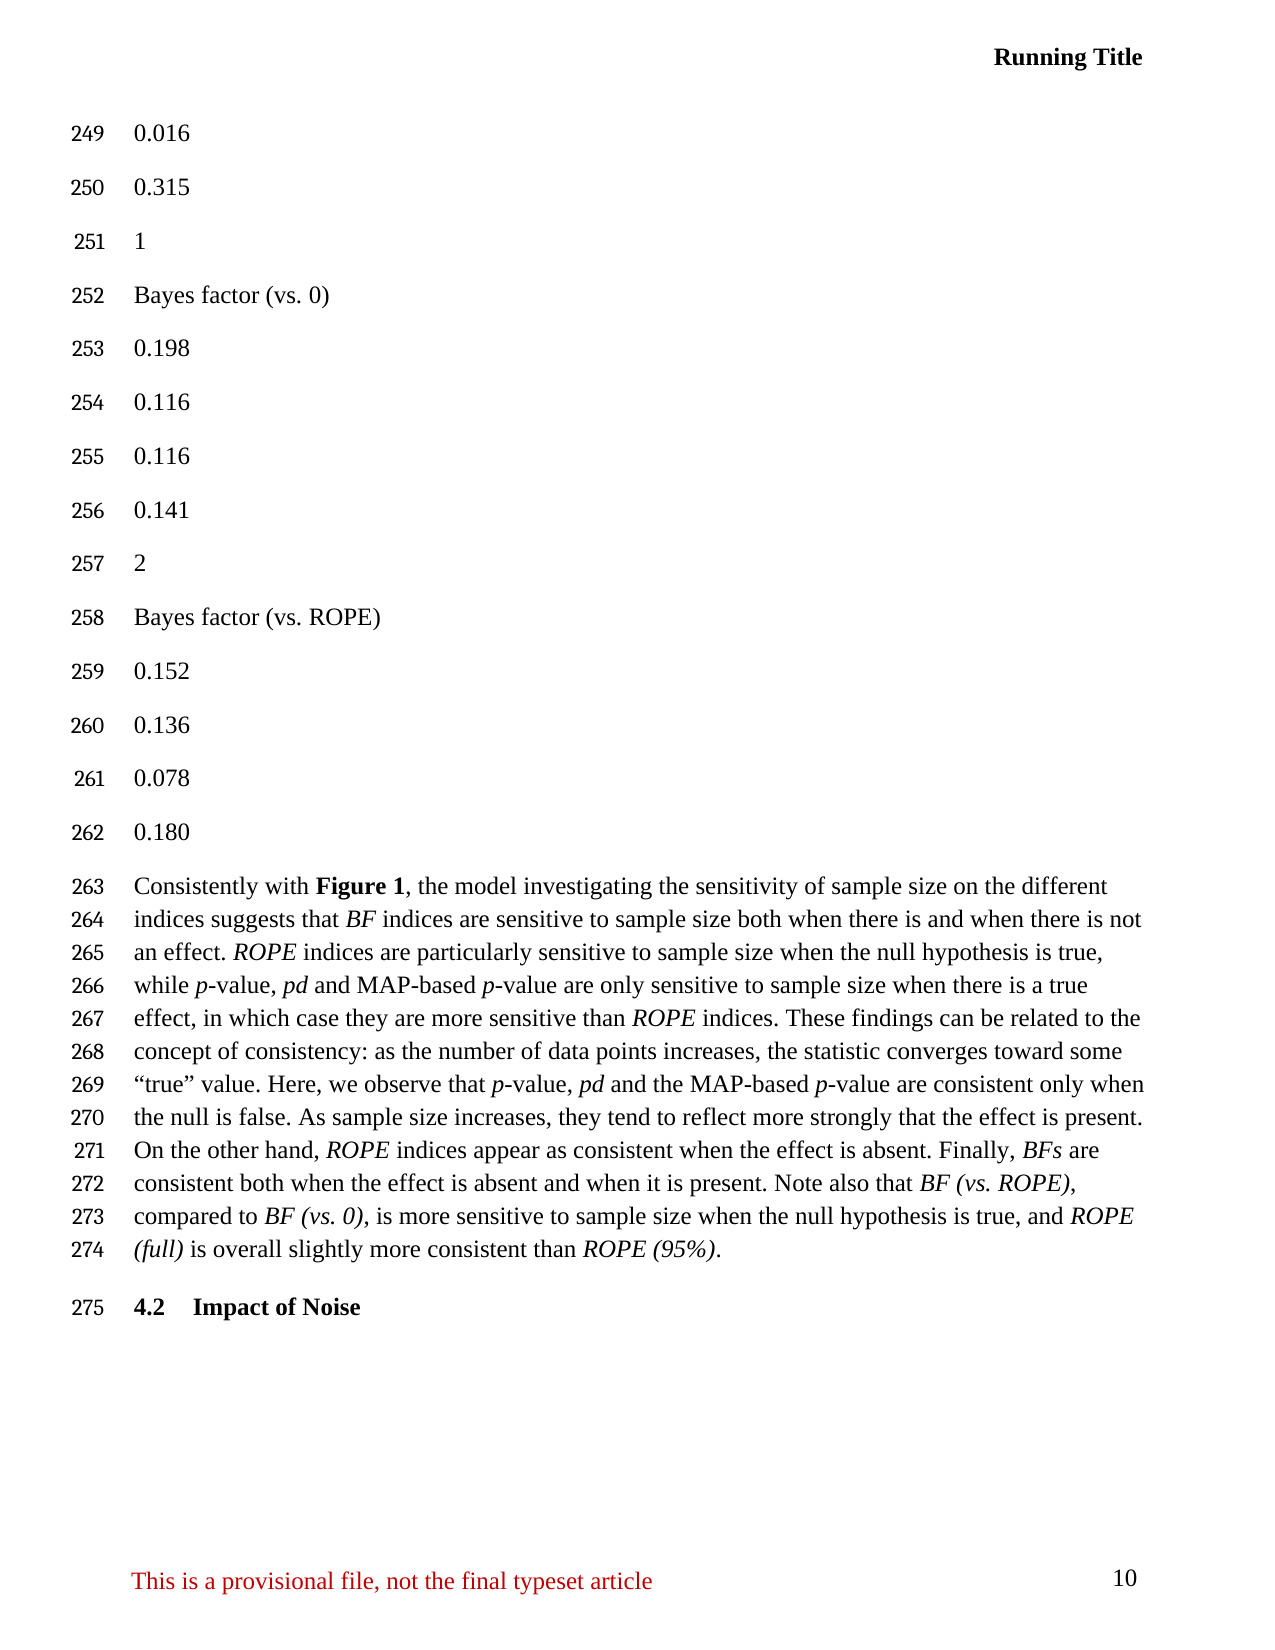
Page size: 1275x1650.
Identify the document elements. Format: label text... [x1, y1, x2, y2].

subtitle Impact of Noise [133, 1292, 1152, 1321]
text Consistently with Figure 1, the model investigating the sensitivity of sample size on the different indices suggests that BF indices are sensitive to sample size both when there is and when there is not an effect. ROPE indices are particularly sensitive to sample size when the null hypothesis is true, while p-value, pd and MAP-based p-value are only sensitive to sample size when there is a true effect, in which case they are more sensitive than ROPE indices. These findings can be related to the concept of consistency: as the number of data points increases, the statistic converges toward some “true” value. Here, we observe that p-value, pd and the MAP-based p-value are consistent only when the null is false. As sample size increases, they tend to reflect more strongly that the effect is present. On the other hand, ROPE indices appear as consistent when the effect is absent. Finally, BFs are consistent both when the effect is absent and when it is present. Note also that BF (vs. ROPE), compared to BF (vs. 0), is more sensitive to sample size when the null hypothesis is true, and ROPE (full) is overall slightly more consistent than ROPE (95%). [133, 871, 1152, 1263]
